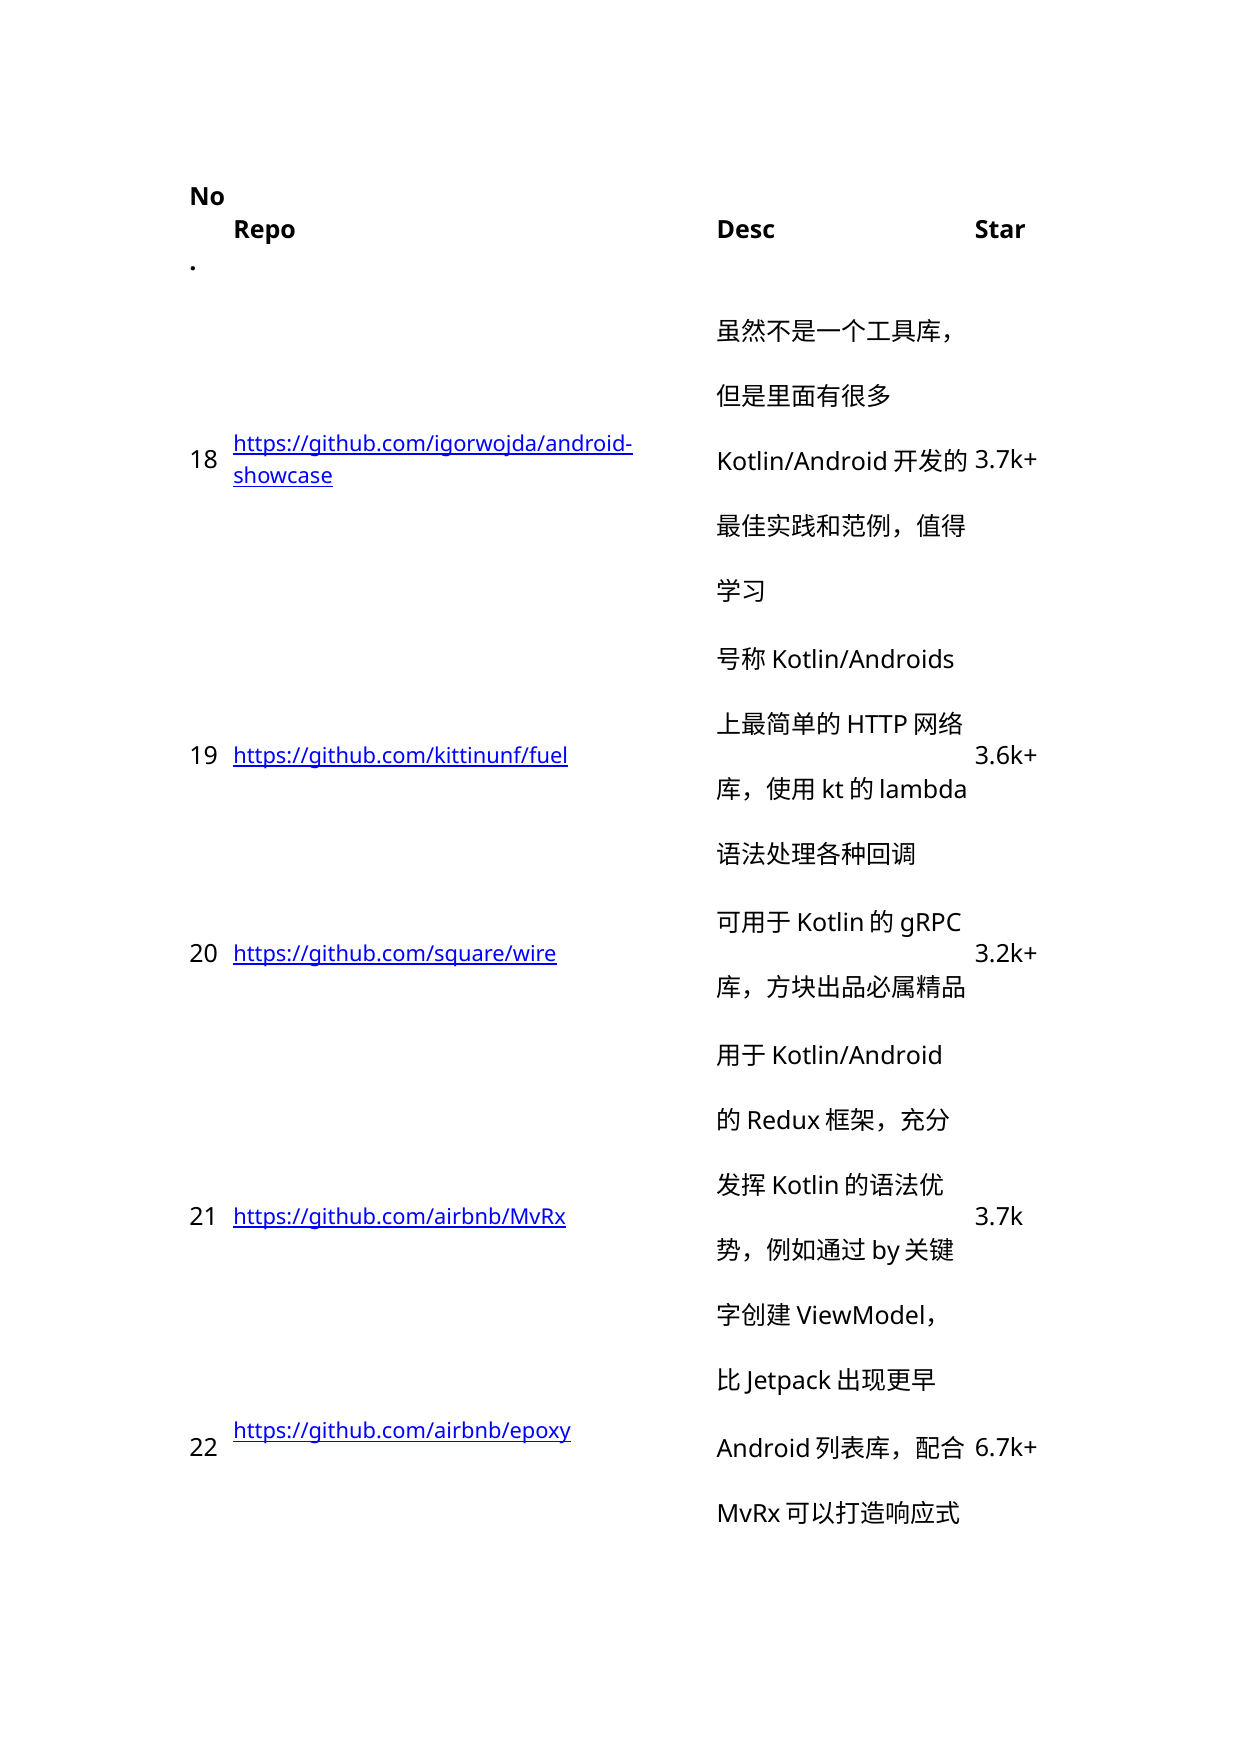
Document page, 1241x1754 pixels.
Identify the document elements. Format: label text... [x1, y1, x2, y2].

table_cell https://github.com/airbnb/MvRx [231, 1020, 715, 1413]
table_cell 3.6k+ [973, 623, 1053, 886]
table_cell 用于Kotlin/Android的Redux框架，充分发挥Kotlin的语法优势，例如通过by关键字创建ViewModel，比Jetpack出现更早 [715, 1020, 973, 1413]
table_cell 号称Kotlin/Androids上最简单的HTTP网络库，使用kt的lambda语法处理各种回调 [715, 623, 973, 886]
table_cell 19 [188, 623, 231, 886]
table_header Star [973, 162, 1053, 295]
table_cell 18 [188, 295, 231, 623]
table_cell https://github.com/square/wire [231, 886, 715, 1019]
table_cell 21 [188, 1020, 231, 1413]
table_cell 6.7k+ [973, 1413, 1053, 1546]
table_cell https://github.com/kittinunf/fuel [231, 623, 715, 886]
table_cell 3.2k+ [973, 886, 1053, 1019]
table_cell 22 [188, 1413, 231, 1546]
table_header Repo [231, 162, 715, 295]
table_cell https://github.com/airbnb/epoxy [231, 1413, 715, 1546]
table_cell 3.7k+ [973, 295, 1053, 623]
table_header No. [188, 162, 231, 295]
table_header Desc [715, 162, 973, 295]
table_cell 20 [188, 886, 231, 1019]
table_cell 3.7k [973, 1020, 1053, 1413]
table_cell https://github.com/igorwojda/android-showcase [231, 295, 715, 623]
table_cell 可用于Kotlin的gRPC库，方块出品必属精品 [715, 886, 973, 1019]
table_cell Android列表库，配合MvRx可以打造响应式的列表页面，节省大量模板代码 [715, 1413, 973, 1546]
table_cell 虽然不是一个工具库，但是里面有很多Kotlin/Android开发的最佳实践和范例，值得学习 [715, 295, 973, 623]
